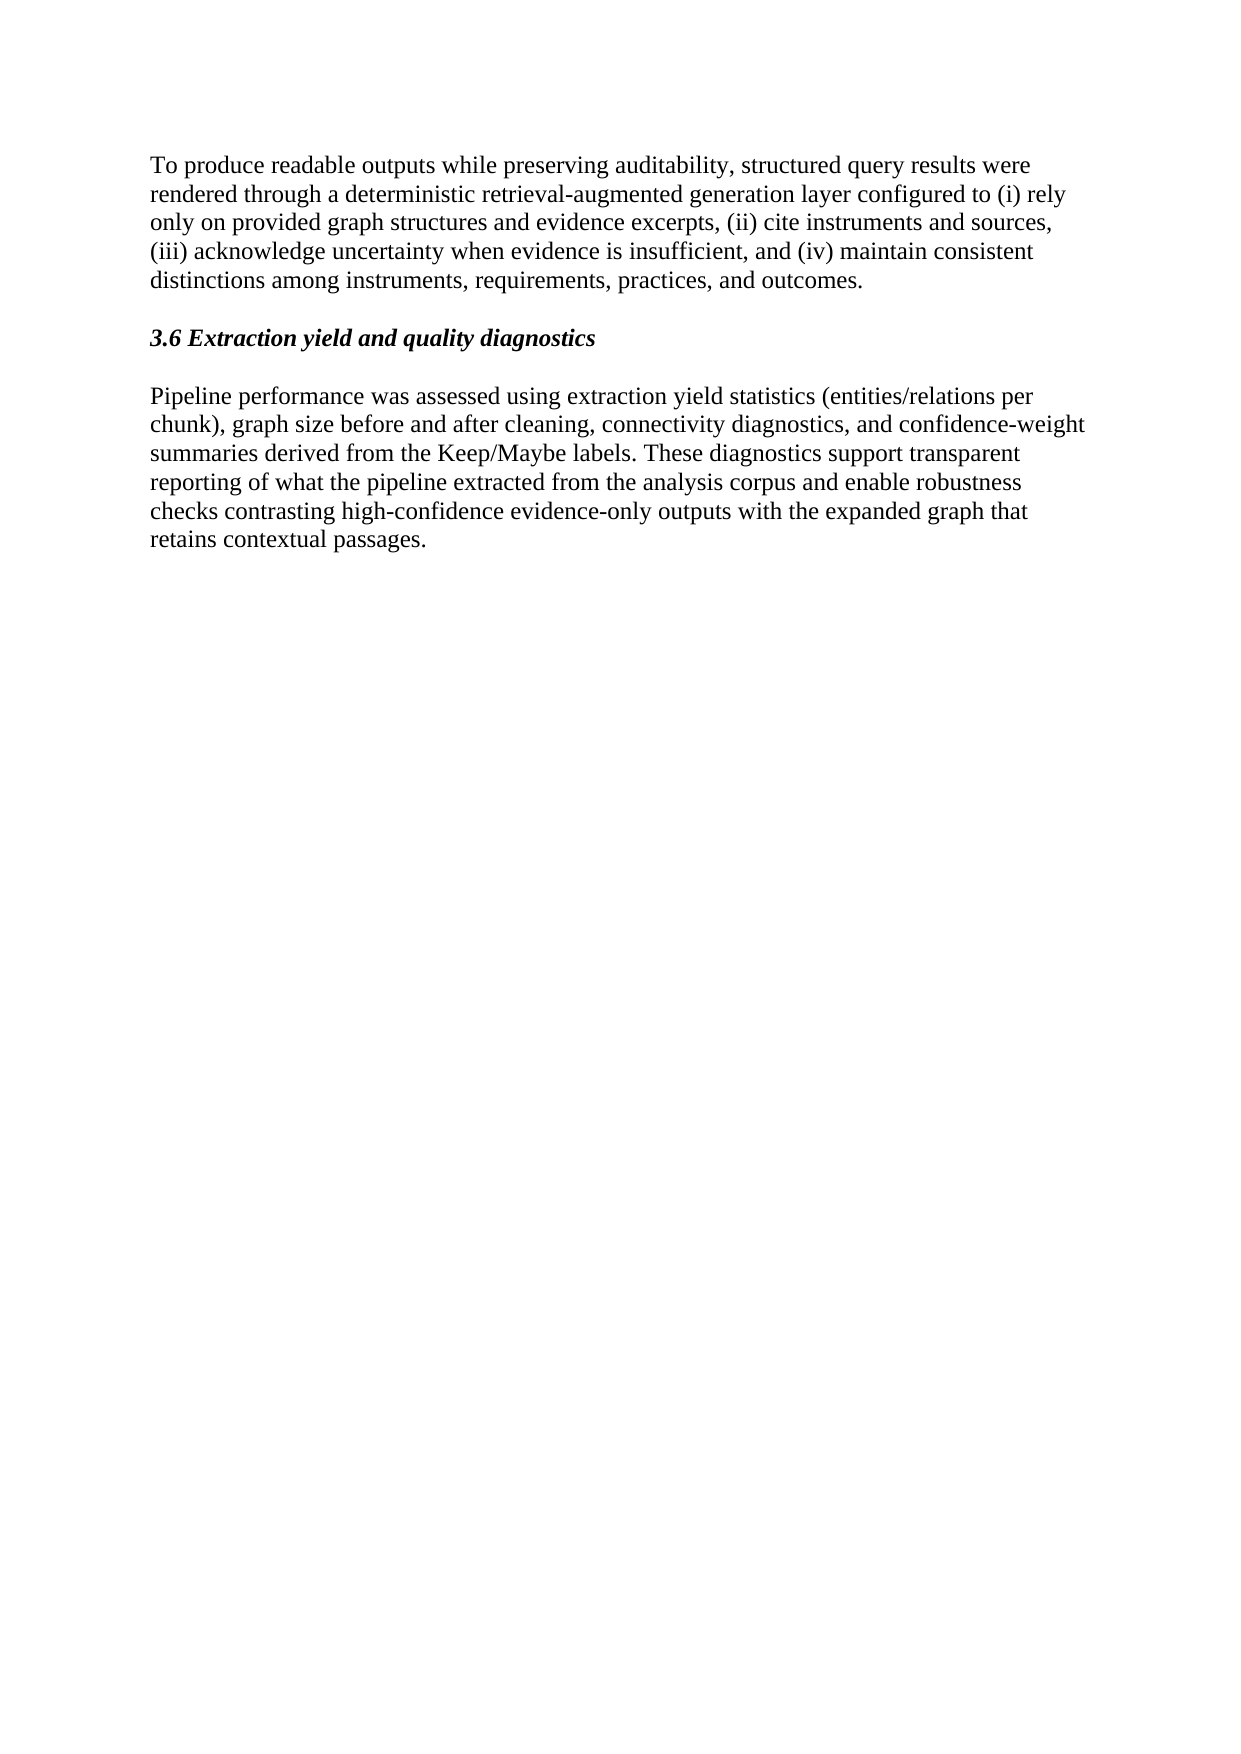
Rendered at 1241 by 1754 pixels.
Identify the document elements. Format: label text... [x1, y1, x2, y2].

subtitle 3.6 Extraction yield and quality diagnostics [150, 409, 1090, 438]
text To produce readable outputs while preserving auditability, structured query results were rendered through a deterministic retrieval-augmented generation layer configured to (i) rely only on provided graph structures and evidence excerpts, (ii) cite instruments and sources, (iii) acknowledge uncertainty when evidence is insufficient, and (iv) maintain consistent distinctions among instruments, requirements, practices, and outcomes. [150, 237, 1090, 380]
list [187, 150, 1090, 207]
text Pipeline performance was assessed using extraction yield statistics (entities/relations per chunk), graph size before and after cleaning, connectivity diagnostics, and confidence-weight summaries derived from the Keep/Maybe labels. These diagnostics support transparent reporting of what the pipeline extracted from the analysis corpus and enable robustness checks contrasting high-confidence evidence-only outputs with the expanded graph that retains contextual passages. [150, 467, 1090, 640]
